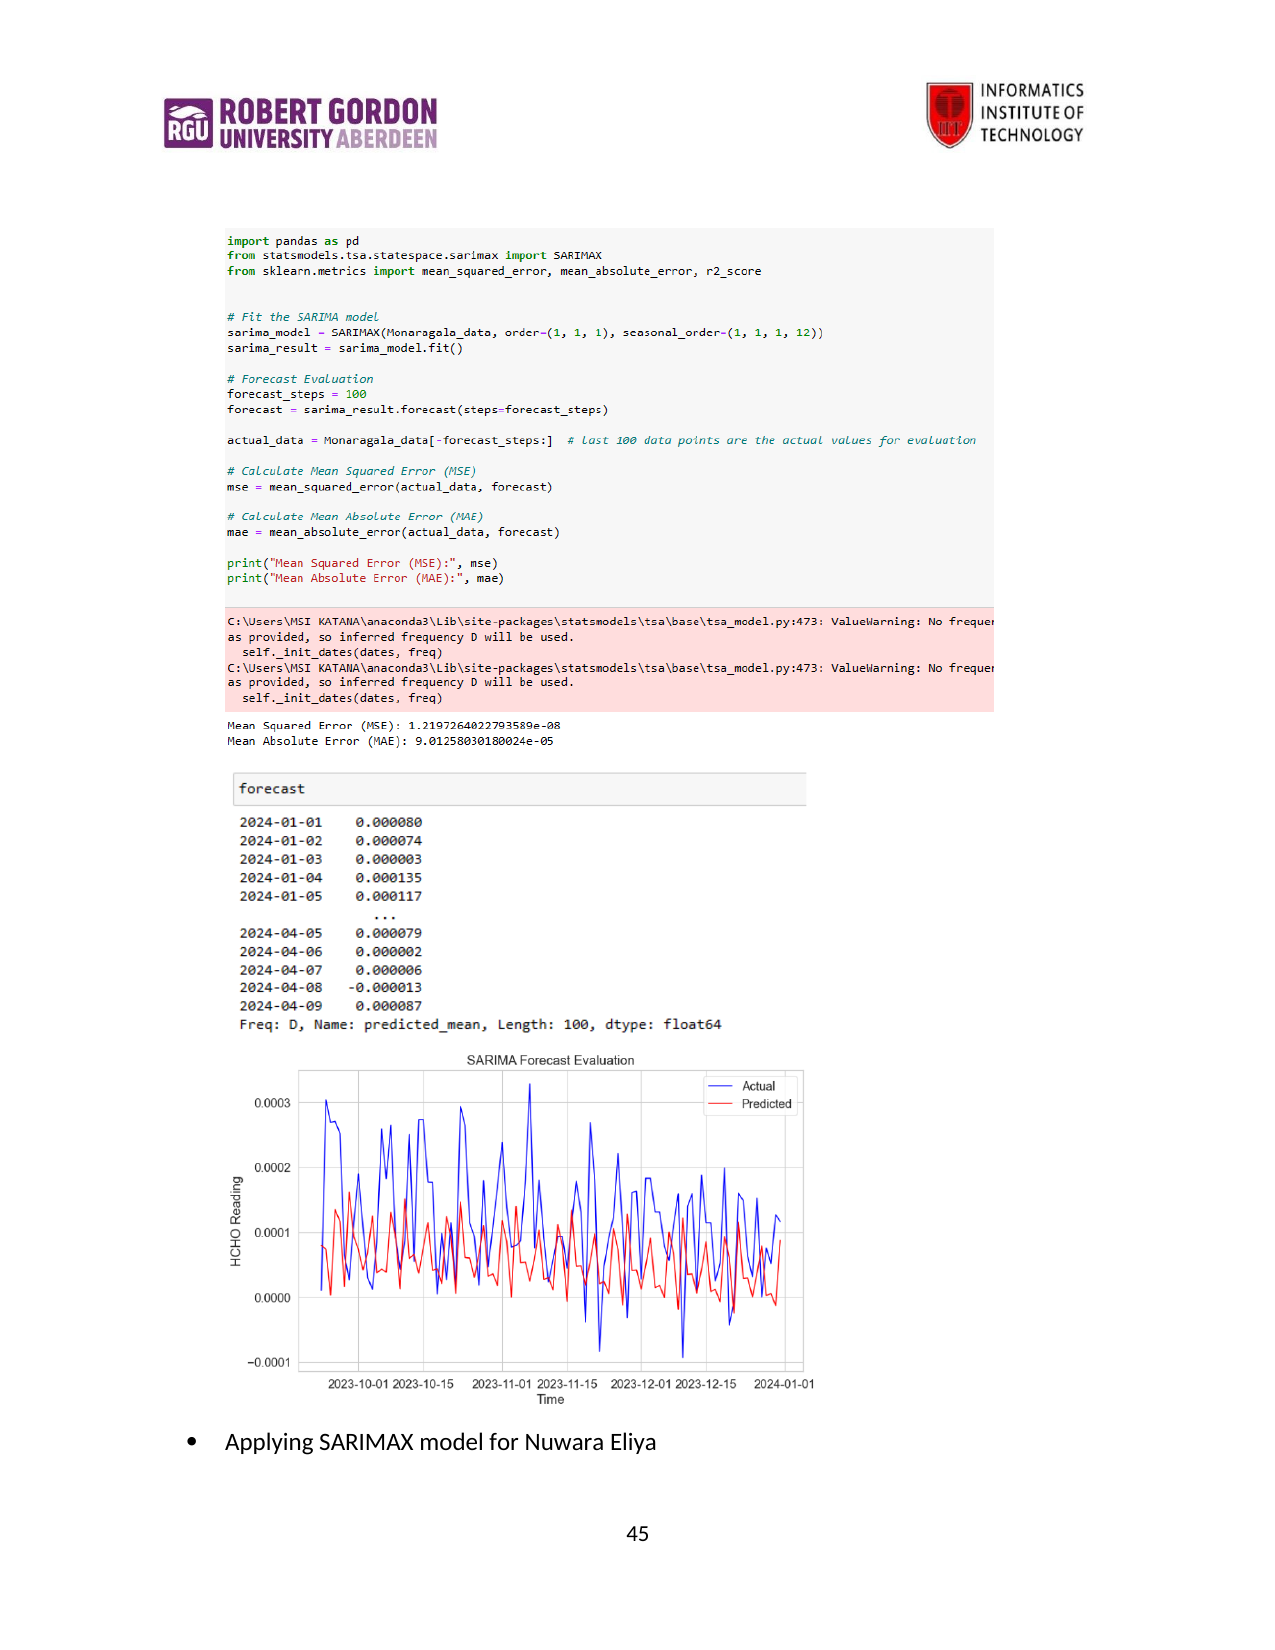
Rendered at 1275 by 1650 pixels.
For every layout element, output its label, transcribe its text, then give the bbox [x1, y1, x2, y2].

picture [920, 75, 1088, 153]
picture [225, 228, 994, 755]
picture [161, 91, 439, 153]
list Applying SARIMAX model for Nuwara Eliya [187, 1426, 1125, 1456]
picture [225, 768, 807, 1036]
picture [225, 1049, 839, 1412]
